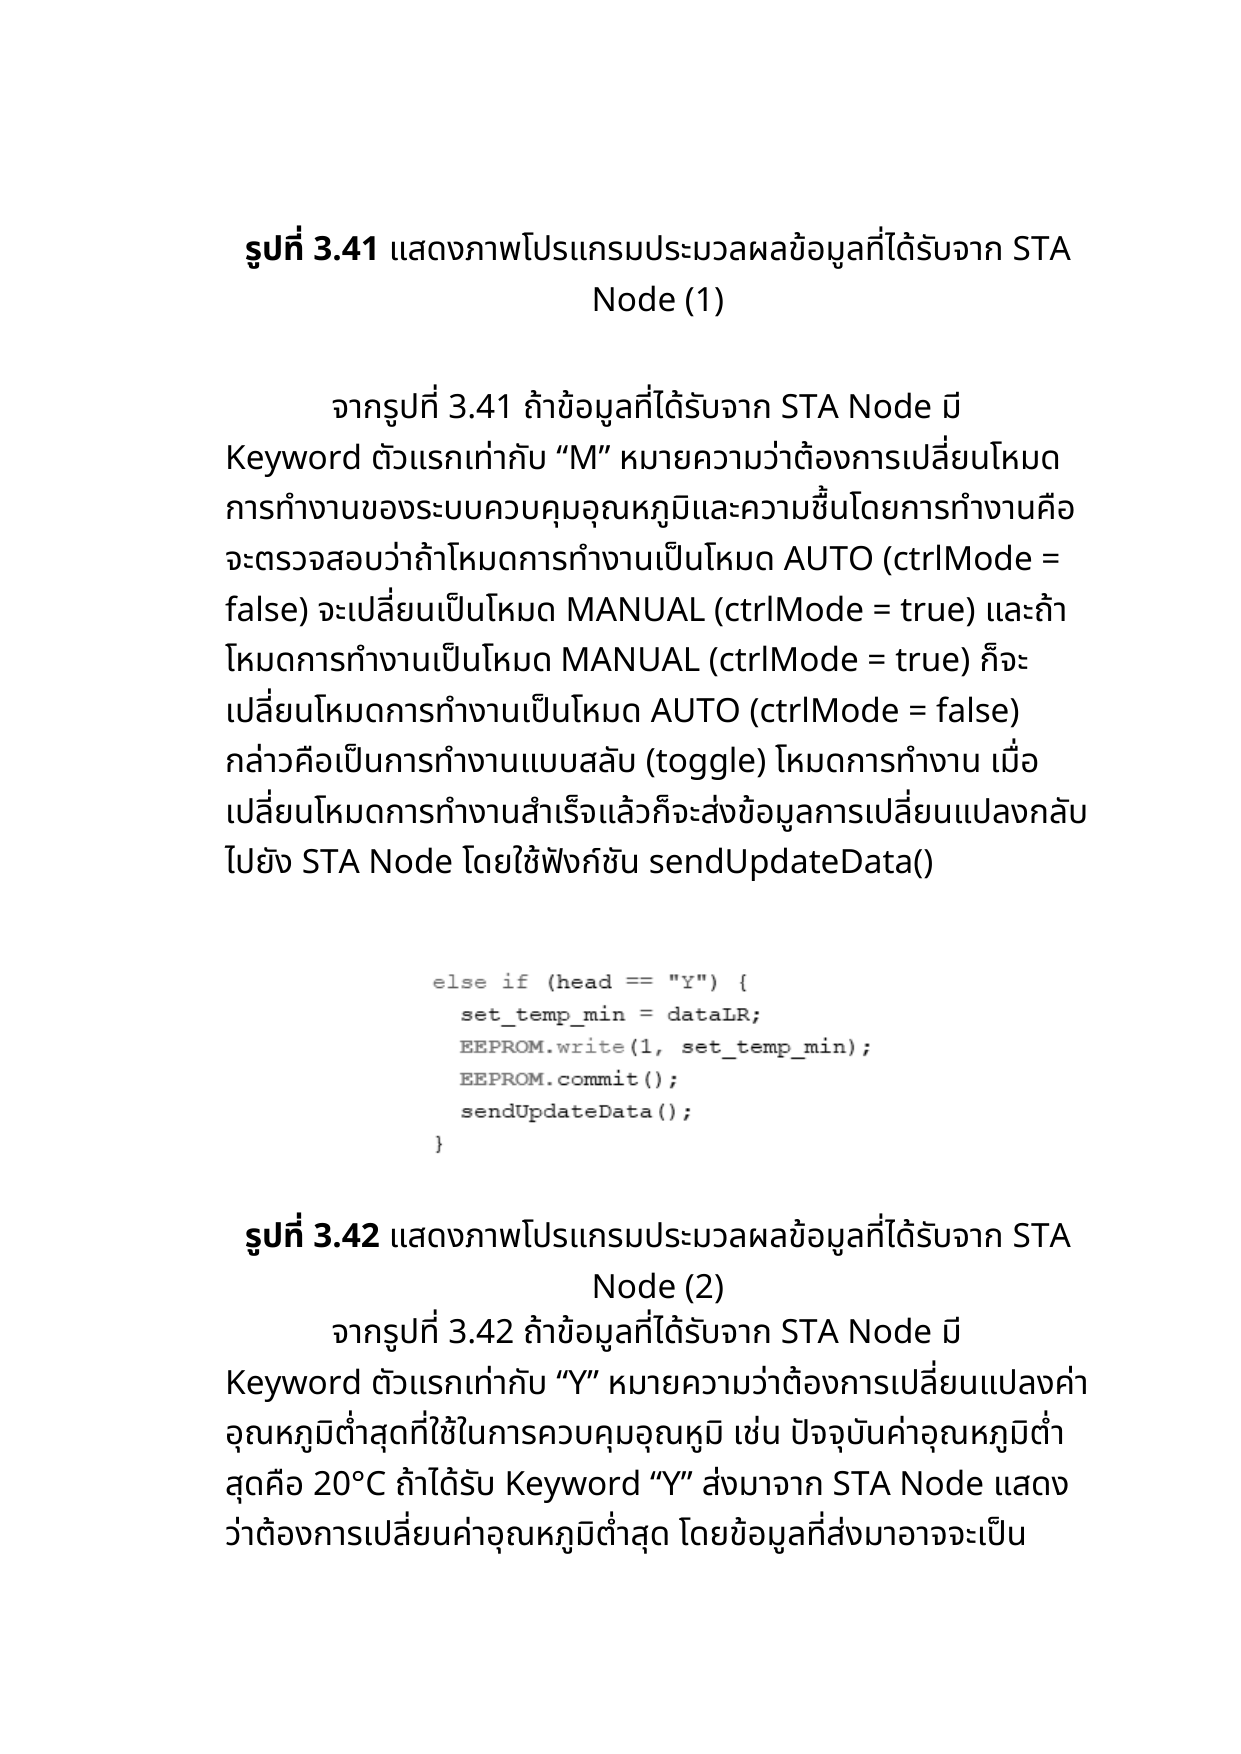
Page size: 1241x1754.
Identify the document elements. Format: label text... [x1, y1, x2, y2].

text จากรูปที่ 3.41 ถ้าข้อมูลที่ได้รับจาก STA Node มี Keyword ตัวแรกเท่ากับ “M” หมายความว่าต้องการเปลี่ยนโหมดการทำงานของระบบควบคุมอุณหภูมิและความชื้นโดยการทำงานคือจะตรวจสอบว่าถ้าโหมดการทำงานเป็นโหมด AUTO (ctrlMode = false) จะเปลี่ยนเป็นโหมด MANUAL (ctrlMode = true) และถ้าโหมดการทำงานเป็นโหมด MANUAL (ctrlMode = true) ก็จะเปลี่ยนโหมดการทำงานเป็นโหมด AUTO (ctrlMode = false) กล่าวคือเป็นการทำงานแบบสลับ (toggle) โหมดการทำงาน เมื่อเปลี่ยนโหมดการทำงานสำเร็จแล้วก็จะส่งข้อมูลการเปลี่ยนแปลงกลับไปยัง STA Node โดยใช้ฟังก์ชัน sendUpdateData() [225, 383, 1090, 889]
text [225, 1308, 1090, 1561]
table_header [225, 225, 1090, 321]
table_header รูปที่ 3.42 แสดงภาพโปรแกรมประมวลผลข้อมูลที่ได้รับจาก STA Node (2) [225, 968, 1090, 1308]
